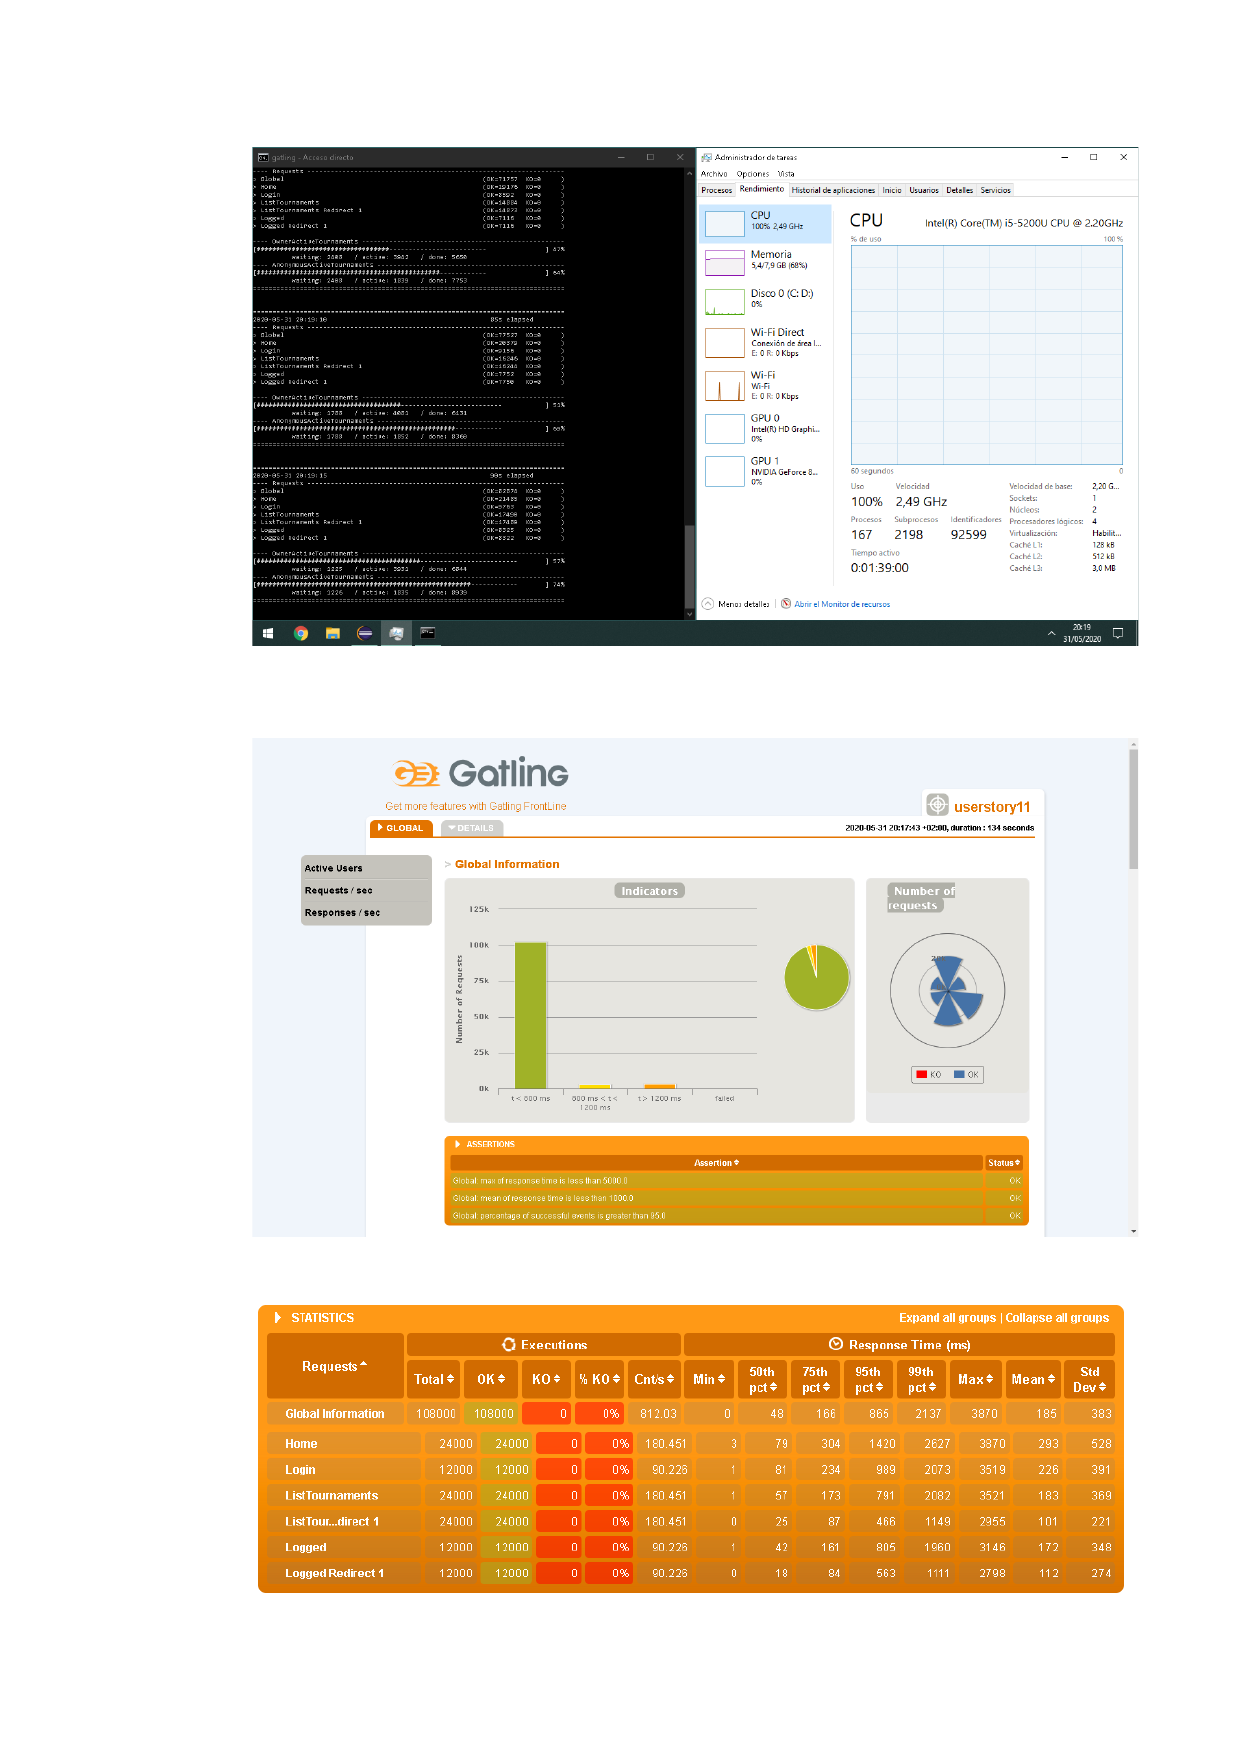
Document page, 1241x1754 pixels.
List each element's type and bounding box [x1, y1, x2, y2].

picture [252, 1298, 1139, 1601]
picture [252, 738, 1139, 1237]
picture [252, 147, 1139, 646]
